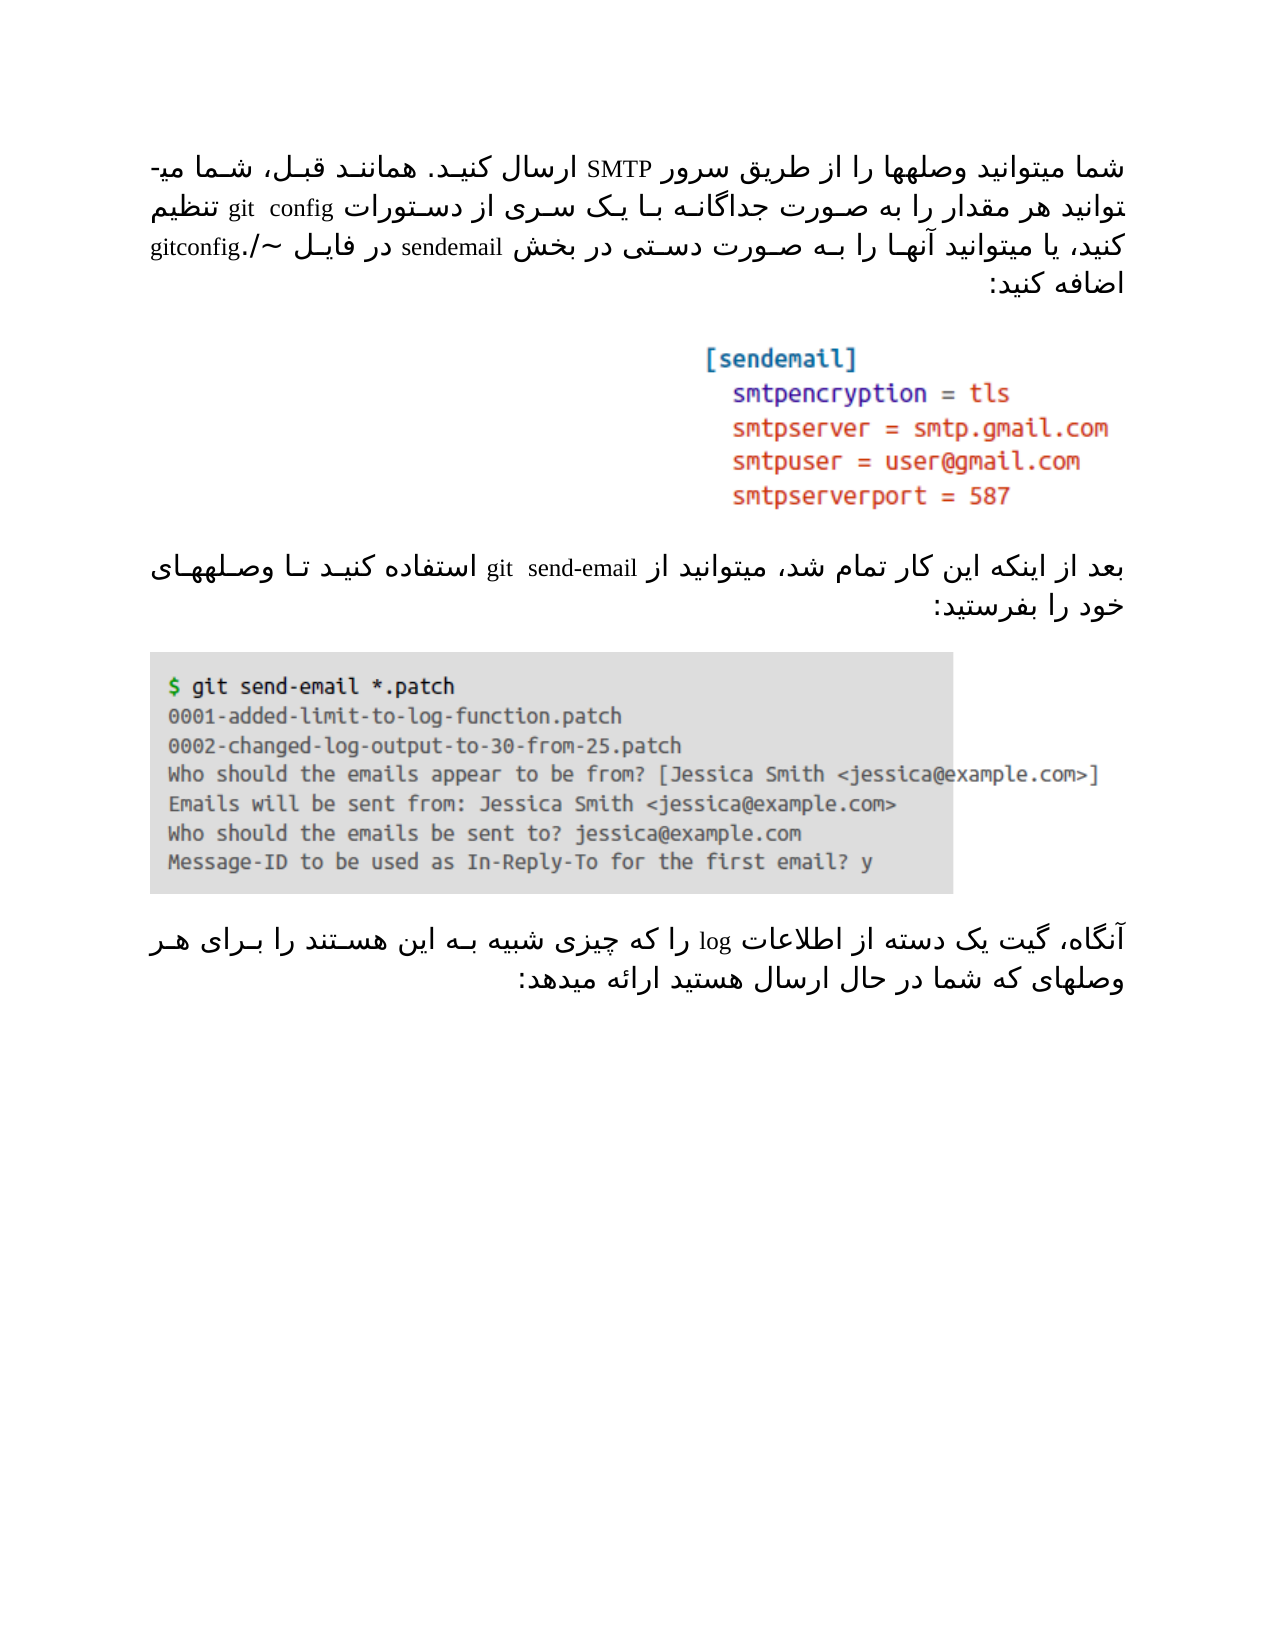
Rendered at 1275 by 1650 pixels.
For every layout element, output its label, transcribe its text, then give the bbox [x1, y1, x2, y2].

text شما میتوانید وصلهها را از طریق سرور SMTP ارسال کنید. همانند قبل، شما میتوانید هر مقدار را به صورت جداگانه با یک سری از دستورات git config تنظیم کنید، یا میتوانید آنها را به صورت دستی در بخش sendemail در فایل ~/.gitconfig اضافه کنید: [150, 150, 1125, 301]
text بعد از اینکه این کار تمام شد، میتوانید از git send-email استفاده کنید تا وصلههای خود را بفرستید: [150, 549, 1125, 622]
text آنگاه، گیت یک دسته از اطلاعات log را که چیزی شبیه به این هستند را برای هر وصلهای که شما در حال ارسال هستید ارائه میدهد: [150, 923, 1125, 996]
